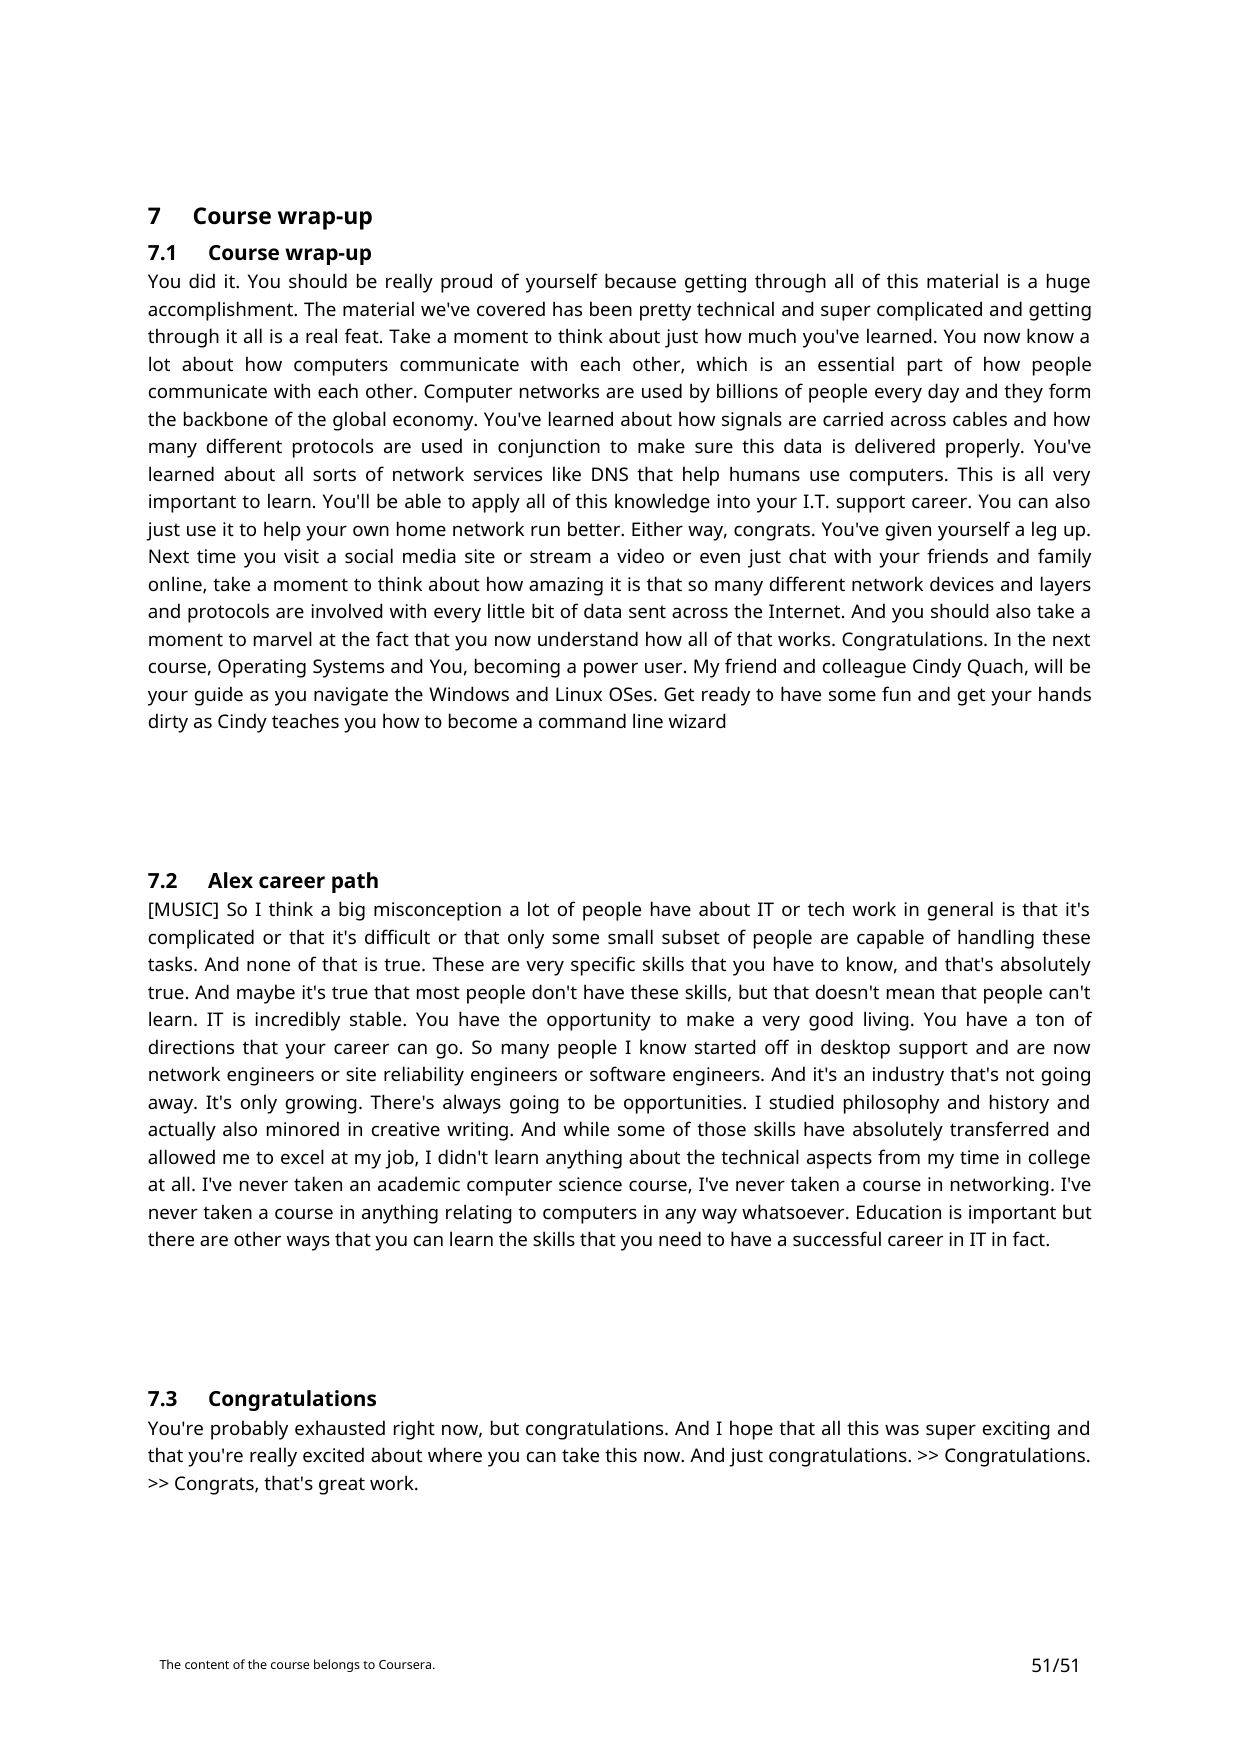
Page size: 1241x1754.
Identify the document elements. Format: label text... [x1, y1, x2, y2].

subtitle Course wrap-up [148, 238, 1093, 266]
subtitle Congratulations [148, 1384, 1093, 1413]
text You're probably exhausted right now, but congratulations. And I hope that all this was super exciting and that you're really excited about where you can take this now. And just congratulations. >> Congratulations. >> Congrats, that's great work. [148, 1415, 1093, 1495]
subtitle Alex career path [148, 866, 1093, 894]
text [MUSIC] So I think a big misconception a lot of people have about IT or tech work in general is that it's complicated or that it's difficult or that only some small subset of people are capable of handling these tasks. And none of that is true. These are very specific skills that you have to know, and that's absolutely true. And maybe it's true that most people don't have these skills, but that doesn't mean that people can't learn. IT is incredibly stable. You have the opportunity to make a very good living. You have a ton of directions that your career can go. So many people I know started off in desktop support and are now network engineers or site reliability engineers or software engineers. And it's an industry that's not going away. It's only growing. There's always going to be opportunities. I studied philosophy and history and actually also minored in creative writing. And while some of those skills have absolutely transferred and allowed me to excel at my job, I didn't learn anything about the technical aspects from my time in college at all. I've never taken an academic computer science course, I've never taken a course in networking. I've never taken a course in anything relating to computers in any way whatsoever. Education is important but there are other ways that you can learn the skills that you need to have a successful career in IT in fact. [148, 897, 1093, 1252]
text You did it. You should be really proud of yourself because getting through all of this material is a huge accomplishment. The material we've covered has been pretty technical and super complicated and getting through it all is a real feat. Take a moment to think about just how much you've learned. You now know a lot about how computers communicate with each other, which is an essential part of how people communicate with each other. Computer networks are used by billions of people every day and they form the backbone of the global economy. You've learned about how signals are carried across cables and how many different protocols are used in conjunction to make sure this data is delivered properly. You've learned about all sorts of network services like DNS that help humans use computers. This is all very important to learn. You'll be able to apply all of this knowledge into your I.T. support career. You can also just use it to help your own home network run better. Either way, congrats. You've given yourself a leg up. Next time you visit a social media site or stream a video or even just chat with your friends and family online, take a moment to think about how amazing it is that so many different network devices and layers and protocols are involved with every little bit of data sent across the Internet. And you should also take a moment to marvel at the fact that you now understand how all of that works. Congratulations. In the next course, Operating Systems and You, becoming a power user. My friend and colleague Cindy Quach, will be your guide as you navigate the Windows and Linux OSes. Get ready to have some fun and get your hands dirty as Cindy teaches you how to become a command line wizard [148, 269, 1093, 734]
subtitle Course wrap-up [148, 200, 1093, 231]
